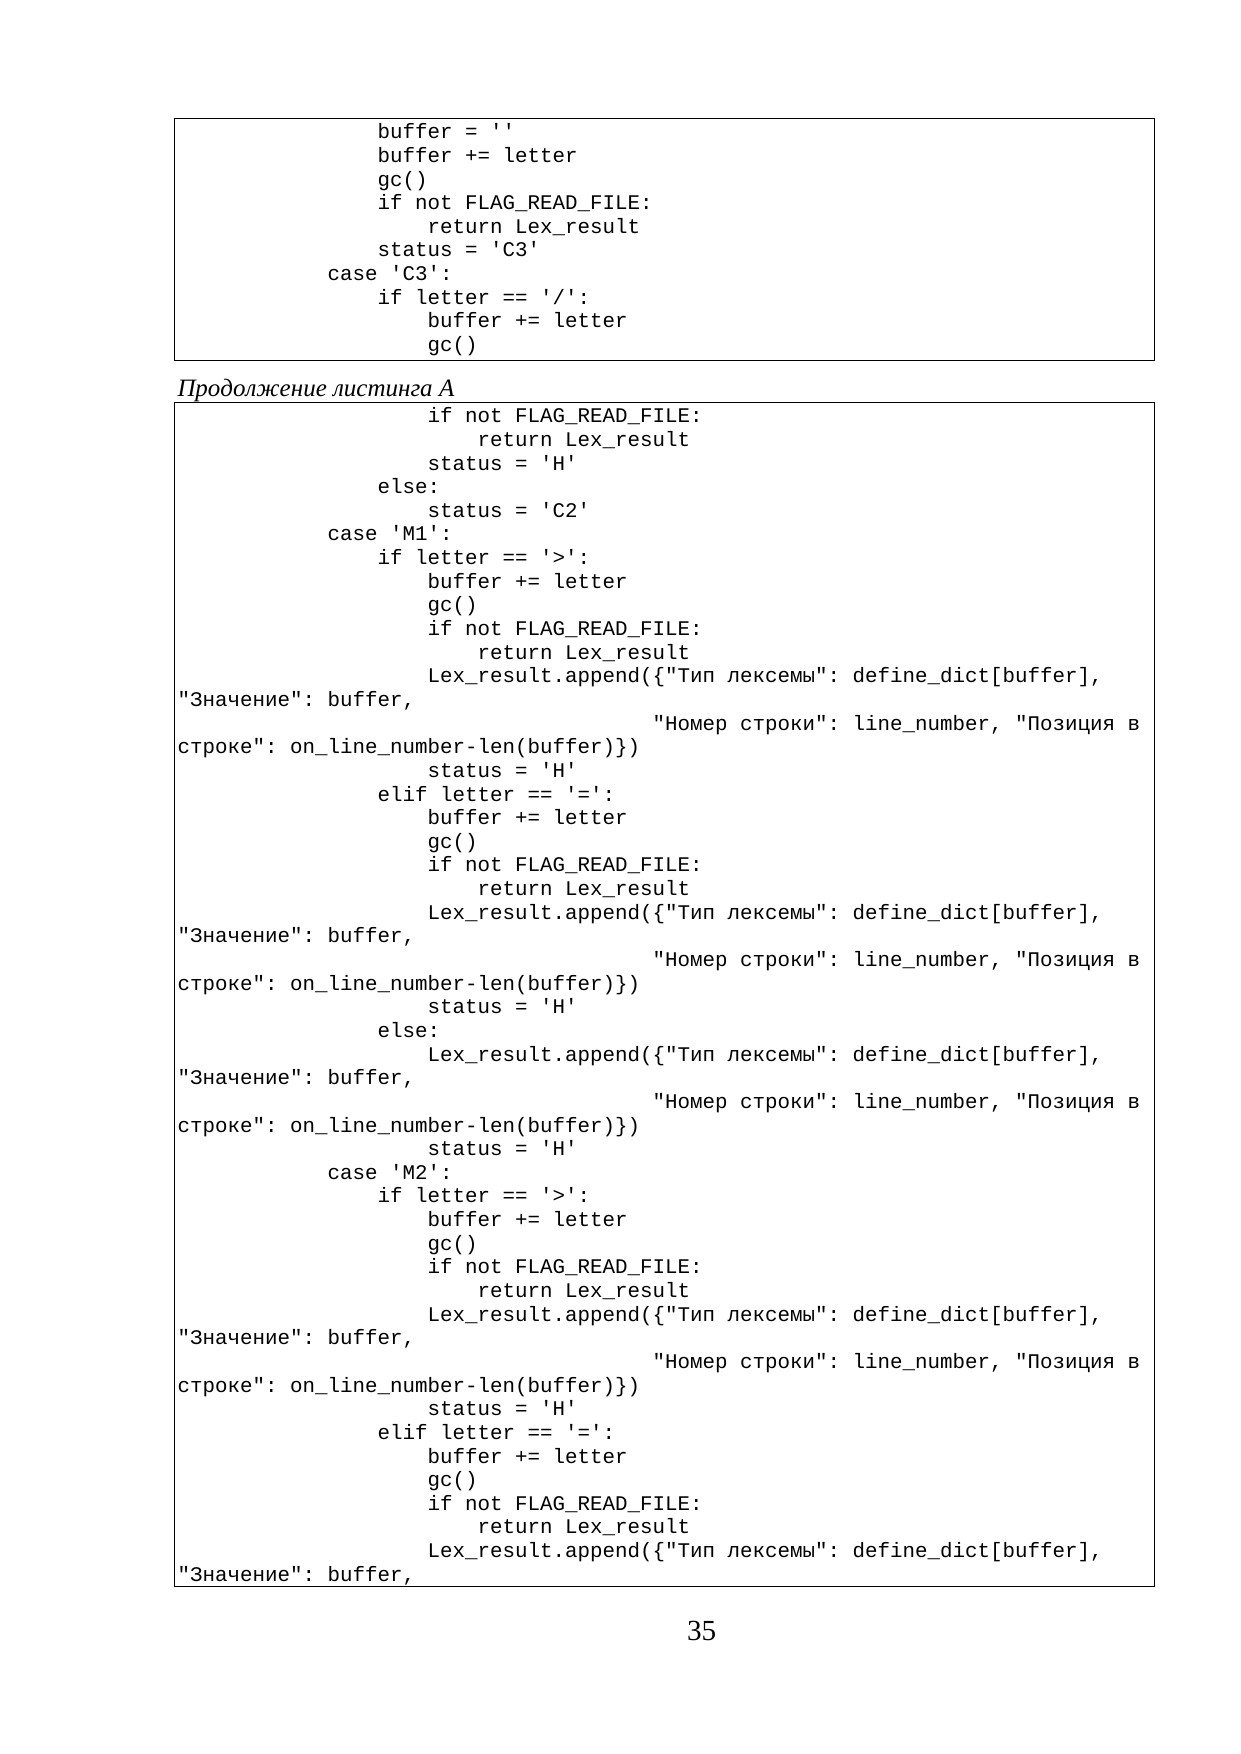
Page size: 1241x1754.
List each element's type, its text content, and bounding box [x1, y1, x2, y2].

text return Lex_result [177, 216, 1152, 239]
text "Номер строки": line_number, "Позиция в строке": on_line_number-len(buffer)}) [177, 1351, 1152, 1398]
text status = 'H' [177, 996, 1152, 1020]
text buffer += letter [177, 807, 1152, 831]
text status = 'H' [177, 452, 1152, 476]
text status = 'C2' [177, 500, 1152, 523]
text Продолжение листинга А [177, 373, 1152, 402]
text if not FLAG_READ_FILE: [177, 618, 1152, 642]
text buffer = '' [175, 119, 1154, 145]
text buffer += letter [177, 1446, 1152, 1469]
text gc() [177, 831, 1152, 854]
text return Lex_result [177, 642, 1152, 665]
text if letter == '>': [177, 1186, 1152, 1209]
text "Номер строки": line_number, "Позиция в строке": on_line_number-len(buffer)}) [177, 949, 1152, 996]
text else: [177, 1020, 1152, 1044]
text if letter == '/': [177, 287, 1152, 310]
text Lex_result.append({"Тип лексемы": define_dict[buffer], "Значение": buffer, [177, 902, 1152, 949]
text return Lex_result [177, 1517, 1152, 1540]
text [177, 1540, 1152, 1586]
text elif letter == '=': [177, 783, 1152, 807]
text if letter == '>': [177, 547, 1152, 571]
text status = 'C3' [177, 239, 1152, 263]
text elif letter == '=': [177, 1422, 1152, 1446]
text return Lex_result [177, 878, 1152, 902]
text gc() [175, 331, 1154, 360]
text else: [177, 476, 1152, 500]
text if not FLAG_READ_FILE: [177, 192, 1152, 216]
text status = 'H' [177, 1138, 1152, 1162]
text if not FLAG_READ_FILE: [177, 1493, 1152, 1517]
text Lex_result.append({"Тип лексемы": define_dict[buffer], "Значение": buffer, [177, 1304, 1152, 1351]
text return Lex_result [177, 429, 1152, 452]
text "Номер строки": line_number, "Позиция в строке": on_line_number-len(buffer)}) [177, 1091, 1152, 1138]
text buffer += letter [177, 1209, 1152, 1233]
text return Lex_result [177, 1280, 1152, 1304]
text case 'M1': [177, 523, 1152, 547]
text gc() [177, 1233, 1152, 1256]
text case 'C3': [177, 263, 1152, 287]
text buffer += letter [177, 571, 1152, 594]
text if not FLAG_READ_FILE: [177, 854, 1152, 878]
text if not FLAG_READ_FILE: [175, 403, 1154, 429]
text "Номер строки": line_number, "Позиция в строке": on_line_number-len(buffer)}) [177, 713, 1152, 760]
text gc() [177, 168, 1152, 192]
text status = 'H' [177, 1398, 1152, 1422]
text if not FLAG_READ_FILE: [177, 1256, 1152, 1280]
text Lex_result.append({"Тип лексемы": define_dict[buffer], "Значение": buffer, [177, 1044, 1152, 1091]
text case 'M2': [177, 1162, 1152, 1186]
text status = 'H' [177, 760, 1152, 783]
text buffer += letter [177, 310, 1152, 331]
text gc() [177, 594, 1152, 618]
text buffer += letter [177, 145, 1152, 168]
text Lex_result.append({"Тип лексемы": define_dict[buffer], "Значение": buffer, [177, 665, 1152, 713]
text gc() [177, 1469, 1152, 1493]
